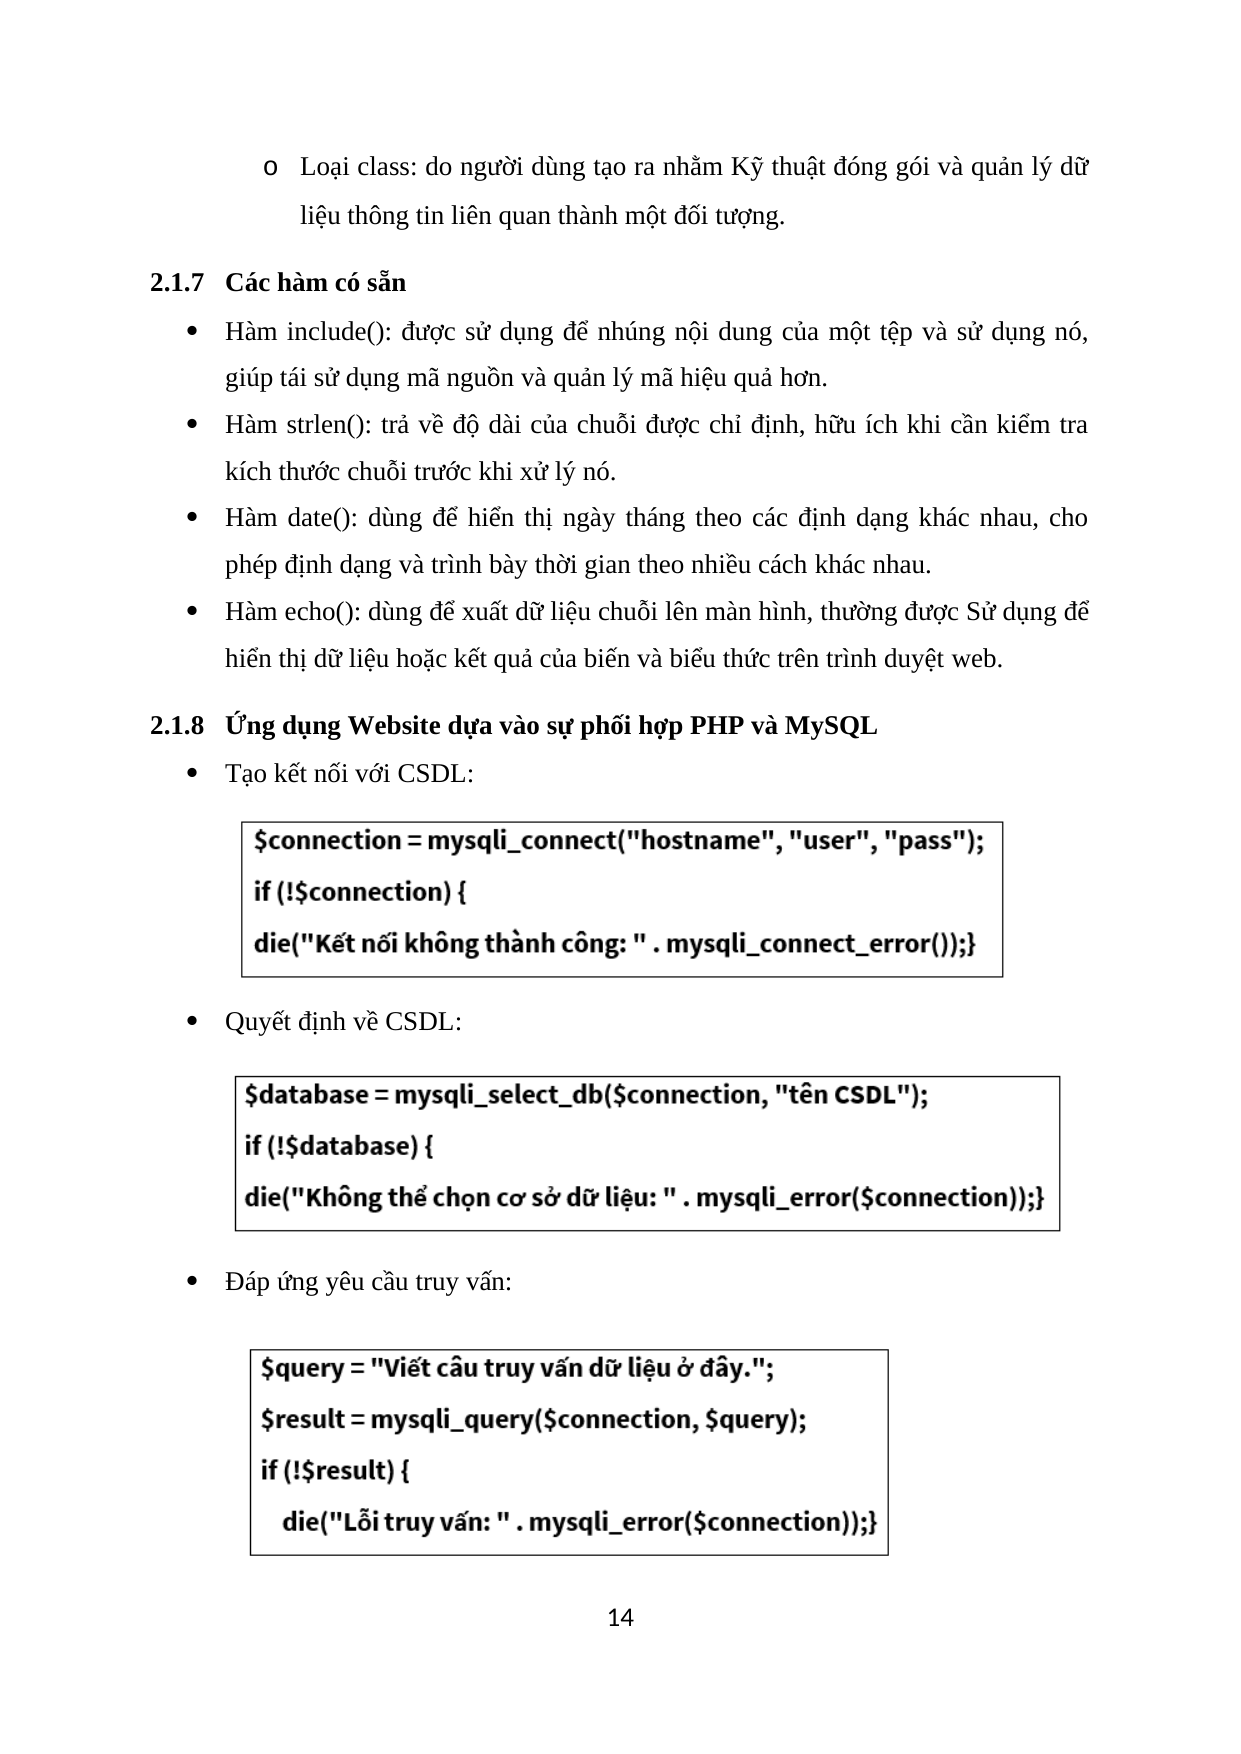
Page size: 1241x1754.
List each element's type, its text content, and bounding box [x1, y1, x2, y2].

list Hàm echo(): dùng để xuất dữ liệu chuỗi lên màn hình, thường được Sử dụng để hiển thị dữ liệu hoặc kết quả của biến và biểu thức trên trình duyệt web. [187, 595, 1090, 673]
list Đáp ứng yêu cầu truy vấn: [187, 1265, 1090, 1297]
list Tạo kết nối với CSDL: [187, 757, 1090, 789]
subtitle Các hàm có sẵn [150, 266, 1090, 298]
picture [225, 1333, 909, 1571]
list Loại class: do người dùng tạo ra nhằm Kỹ thuật đóng gói và quản lý dữ liệu thông tin liên quan thành một đối tượng. [262, 150, 1090, 230]
subtitle Ứng dụng Website dựa vào sự phối hợp PHP và MySQL [150, 709, 1090, 740]
picture [225, 1051, 1078, 1249]
list Hàm strlen(): trả về độ dài của chuỗi được chỉ định, hữu ích khi cần kiểm tra kích thước chuỗi trước khi xử lý nó. [187, 408, 1090, 486]
list Quyết định về CSDL: [187, 1004, 1090, 1036]
list Hàm include(): được sử dụng để nhúng nội dung của một tệp và sử dụng nó, giúp tái sử dụng mã nguồn và quản lý mã hiệu quả hơn. [187, 315, 1090, 393]
picture [225, 804, 1025, 989]
list Hàm date(): dùng để hiển thị ngày tháng theo các định dạng khác nhau, cho phép định dạng và trình bày thời gian theo nhiều cách khác nhau. [187, 502, 1090, 579]
